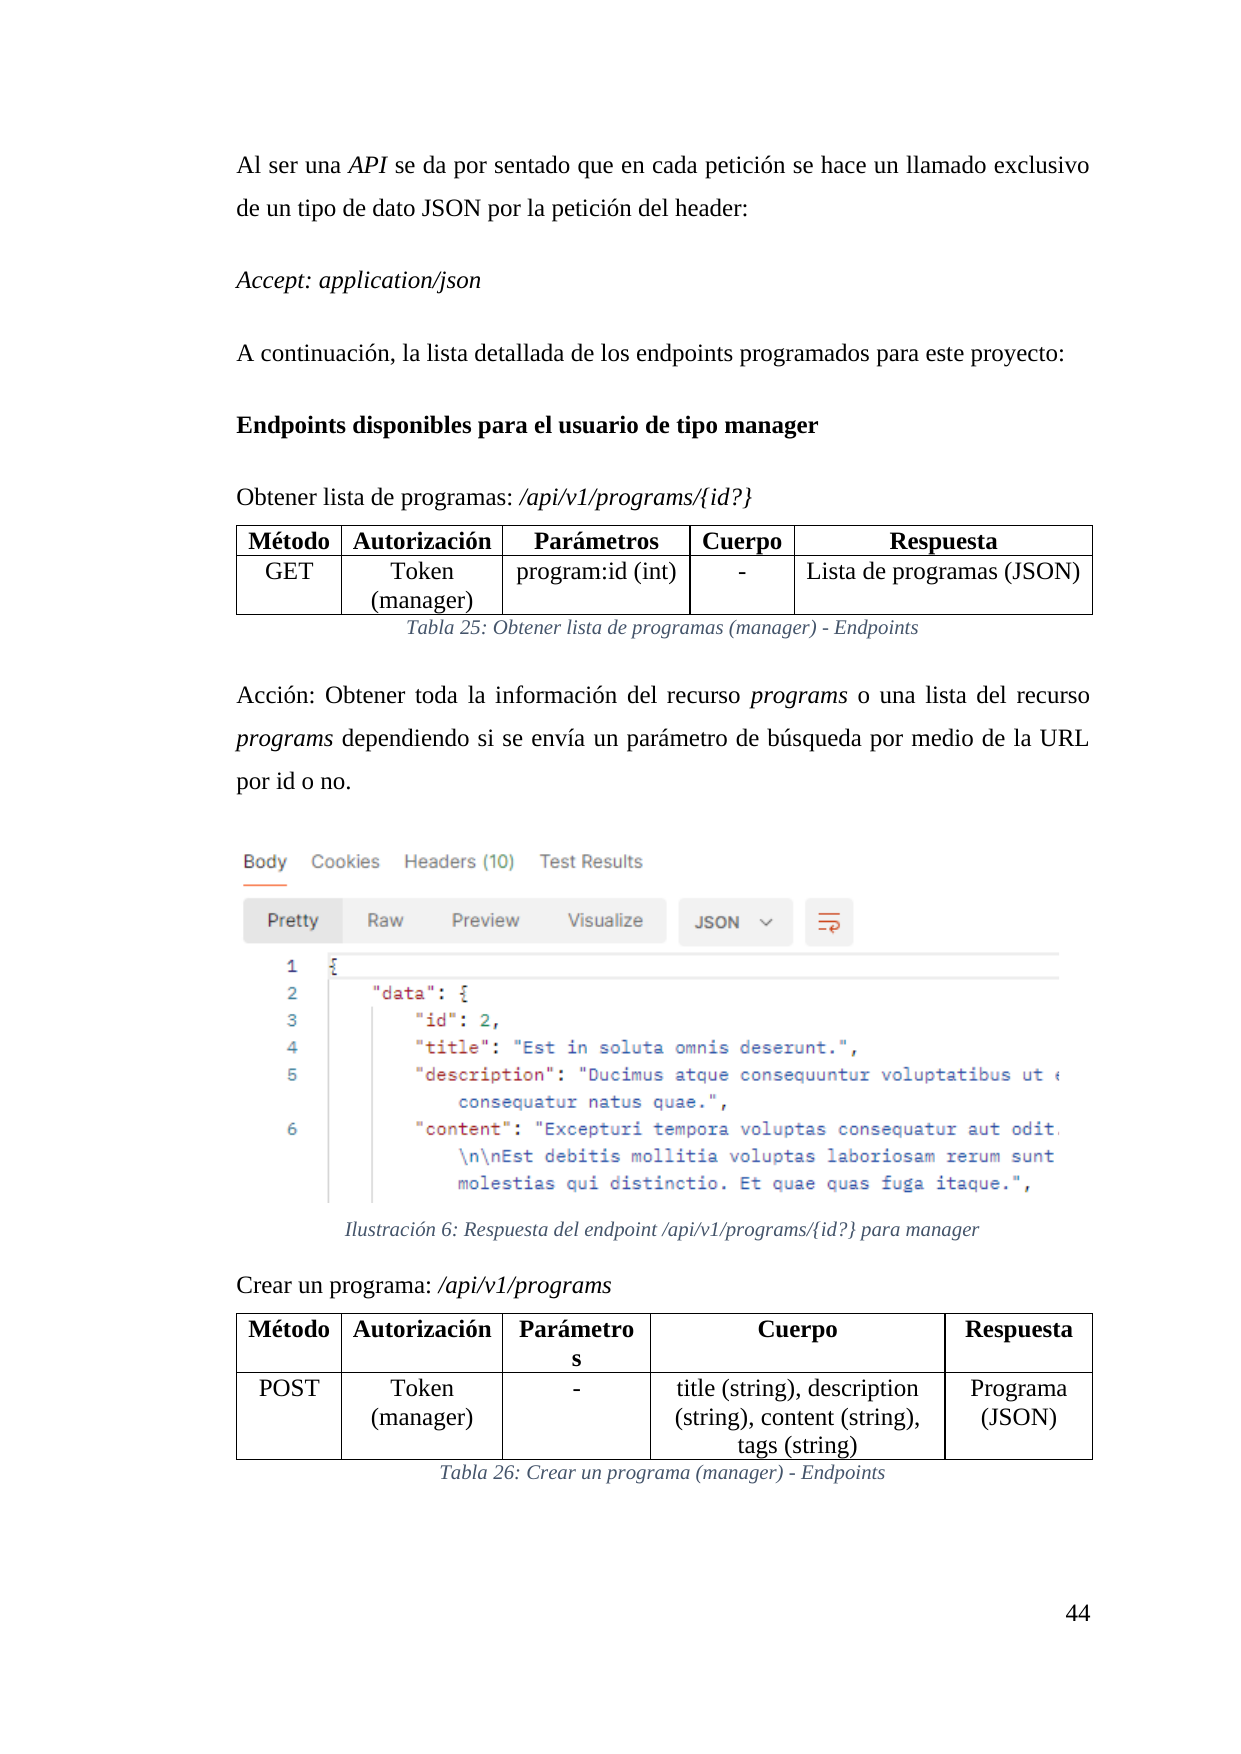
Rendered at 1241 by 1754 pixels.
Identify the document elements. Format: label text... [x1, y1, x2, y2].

text Ilustración 6: Respuesta del endpoint /api/v1/programs/{id?} para manager [236, 1217, 1090, 1241]
table_header Respuesta [946, 1314, 1092, 1372]
text A continuación, la lista detallada de los endpoints programados para este proyecto: [236, 338, 1090, 366]
table_cell title (string), description (string), content (string), tags (string) [651, 1373, 944, 1459]
table_cell Token (manager) [342, 556, 502, 614]
text Al ser una API se da por sentado que en cada petición se hace un llamado exclusivo de un tipo de dato JSON por la petición del header: [236, 150, 1090, 222]
table_cell Lista de programas (JSON) [795, 556, 1092, 614]
picture [236, 838, 1060, 1203]
table_header Método [237, 526, 341, 555]
table_header Cuerpo [691, 526, 794, 555]
table_header Autorización [342, 526, 502, 555]
subtitle Obtener lista de programas: /api/v1/programs/{id?} [236, 482, 1090, 511]
table_header Parámetros [503, 1314, 650, 1372]
table_header Respuesta [795, 526, 1092, 555]
table_cell POST [237, 1373, 341, 1459]
text Tabla 25: Obtener lista de programas (manager) - Endpoints [236, 615, 1090, 639]
subtitle Endpoints disponibles para el usuario de tipo manager [236, 410, 1090, 439]
text Tabla 26: Crear un programa (manager) - Endpoints [236, 1460, 1090, 1484]
table_cell GET [237, 556, 341, 614]
table_header Cuerpo [651, 1314, 944, 1372]
table_header Parámetros [503, 526, 689, 555]
table_cell Token (manager) [342, 1373, 502, 1459]
text Acción: Obtener toda la información del recurso programs o una lista del recurso programs dependiendo si se envía un parámetro de búsqueda por medio de la URL por id o no. [236, 680, 1090, 795]
subtitle Crear un programa: /api/v1/programs [236, 1270, 1090, 1299]
table_cell Programa (JSON) [946, 1373, 1092, 1459]
table_cell program:id (int) [503, 556, 689, 614]
table_header Autorización [342, 1314, 502, 1372]
table_cell - [503, 1373, 650, 1459]
text Accept: application/json [236, 265, 1090, 294]
table_cell - [691, 556, 794, 614]
table_header Método [237, 1314, 341, 1372]
